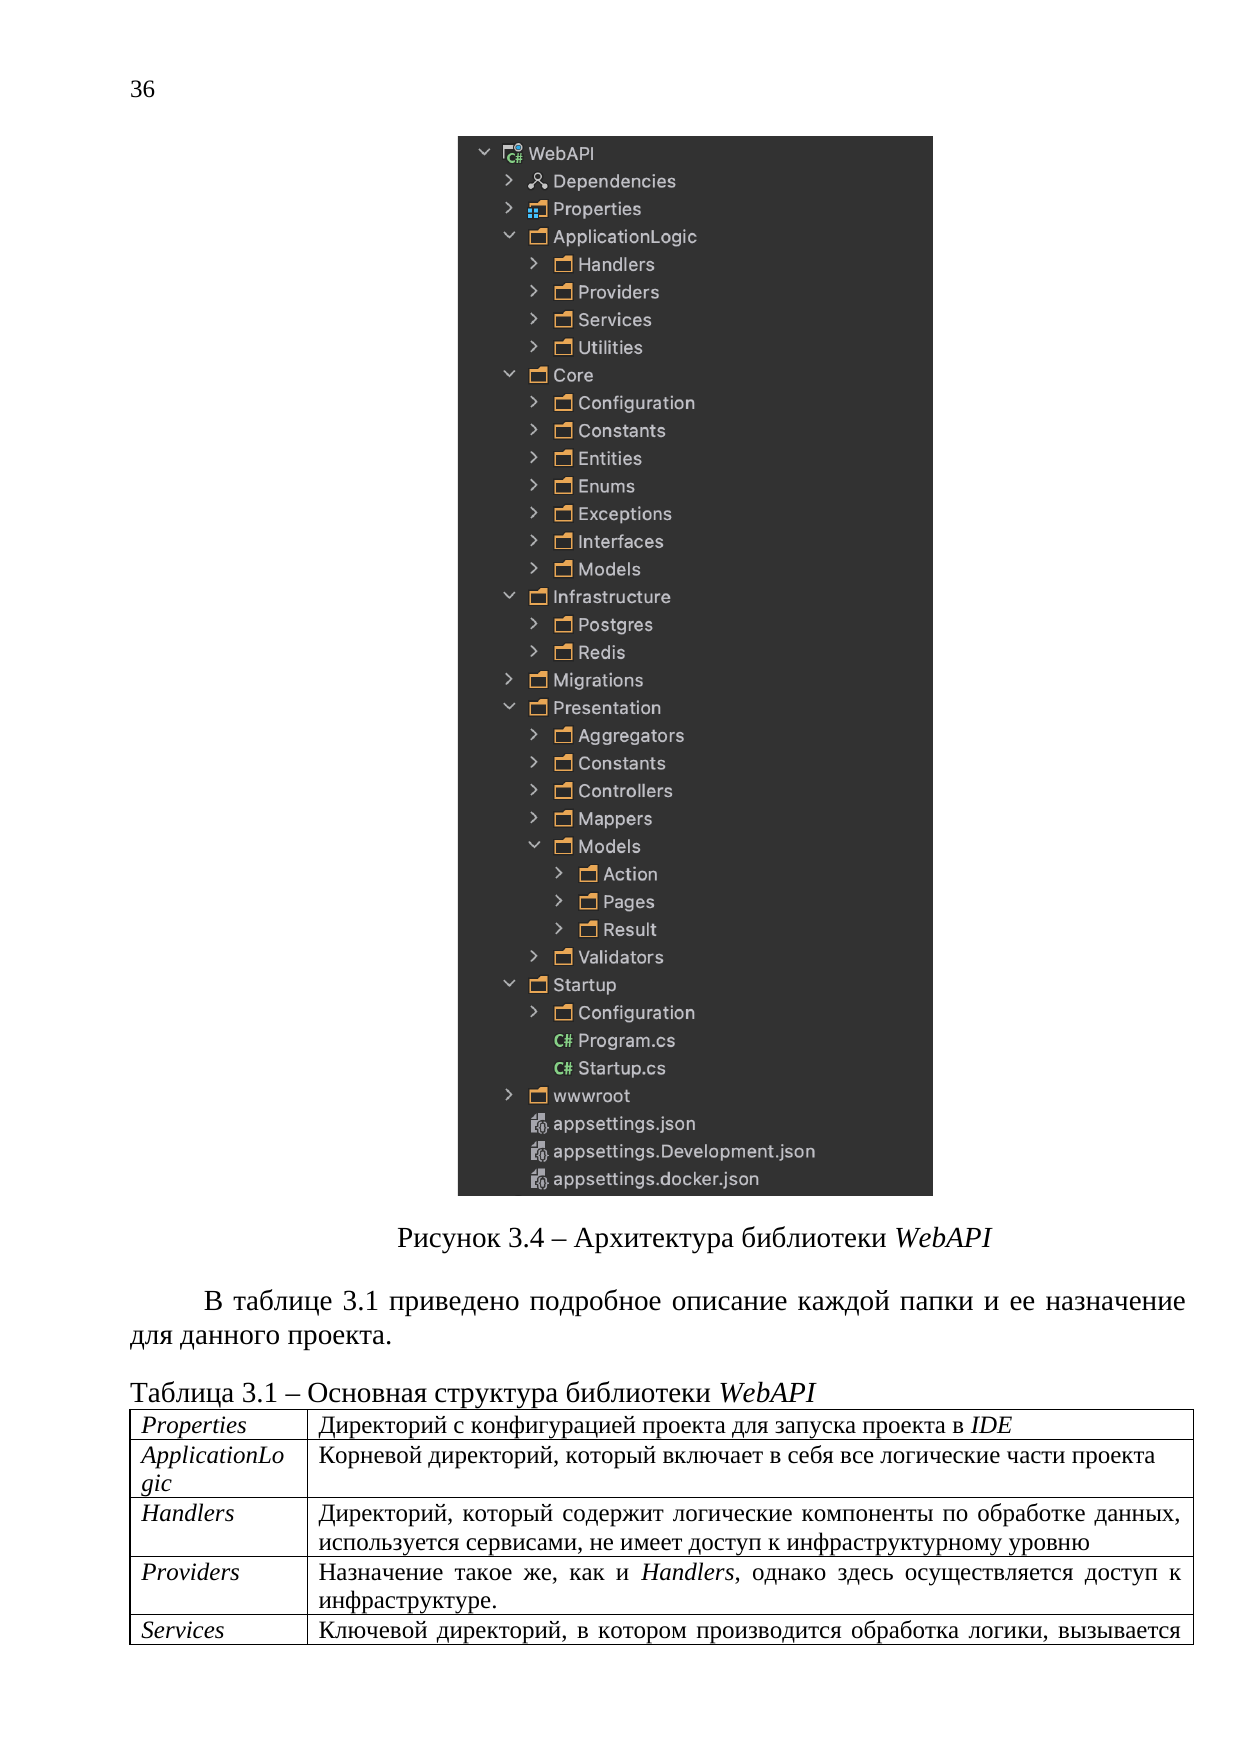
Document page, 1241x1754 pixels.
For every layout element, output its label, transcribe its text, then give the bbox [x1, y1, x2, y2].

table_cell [308, 1615, 1193, 1644]
table_cell Корневой директорий, который включает в себя все логические части проекта [308, 1440, 1193, 1497]
table_cell Handlers [131, 1498, 307, 1556]
table_cell Services [131, 1615, 307, 1644]
table_header Директорий с конфигурацией проекта для запуска проекта в IDE [308, 1410, 1193, 1439]
list В таблице 3.1 приведено подробное описание каждой папки и ее назначение для данного проекта. [130, 1283, 1187, 1350]
table_cell Директорий, который содержит логические компоненты по обработке данных, используется сервисами, не имеет доступ к инфраструктурному уровню [308, 1498, 1193, 1556]
table_cell ApplicationLogic [131, 1440, 307, 1497]
list Рисунок 3.4 – Архитектура библиотеки WebAPI [130, 1221, 1187, 1254]
picture [457, 136, 933, 1196]
table_cell Назначение такое же, как и Handlers, однако здесь осуществляется доступ к инфраструктуре. [308, 1557, 1193, 1614]
table_header Properties [131, 1410, 307, 1439]
list Таблица 3.1 – Основная структура библиотеки WebAPI [130, 1375, 1187, 1409]
table_cell Providers [131, 1557, 307, 1614]
